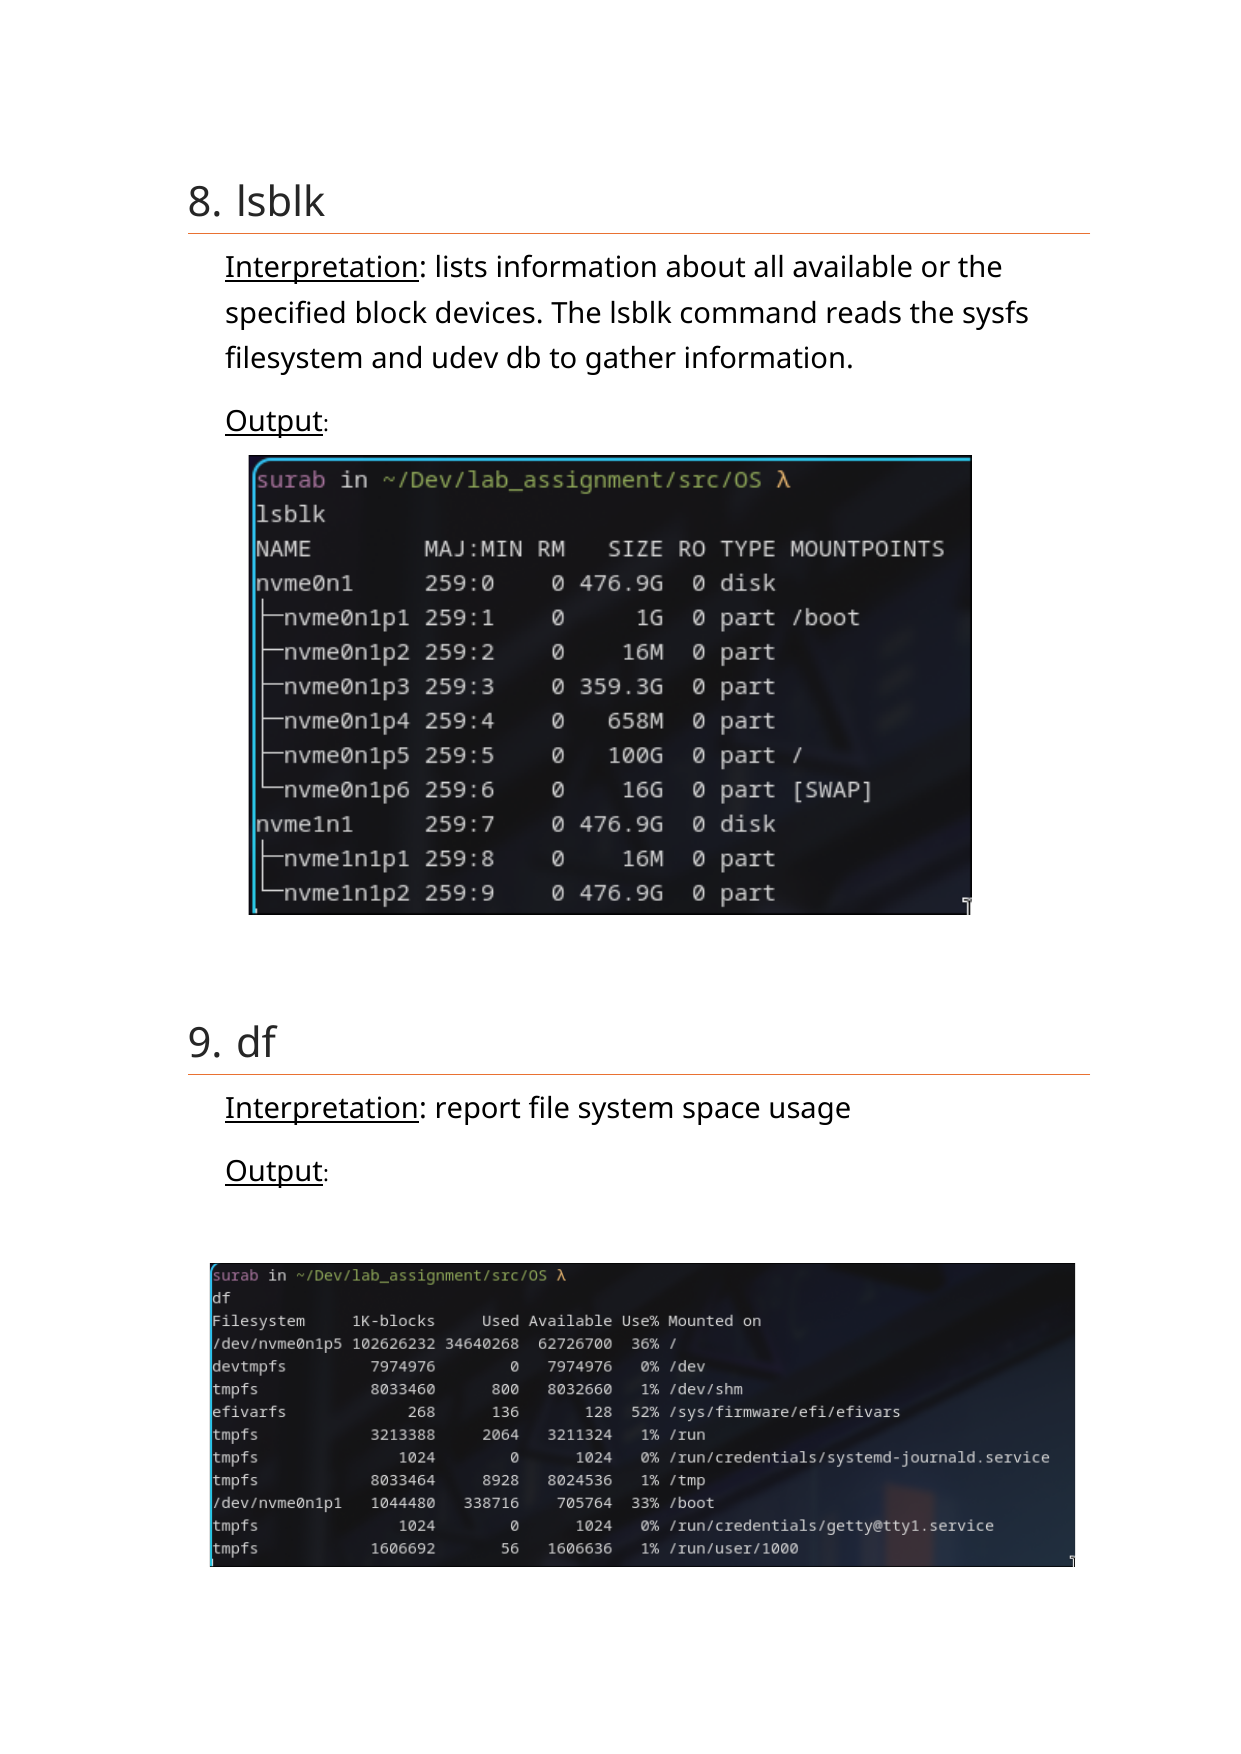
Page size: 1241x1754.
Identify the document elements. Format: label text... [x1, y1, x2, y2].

picture [248, 455, 972, 915]
text Interpretation: lists information about all available or the specified block devices. The lsblk command reads the sysfs filesystem and udev db to gather information. [225, 247, 1090, 377]
text Interpretation: report file system space usage [225, 1088, 1090, 1127]
picture [209, 1263, 1075, 1567]
text Output: [225, 1150, 1090, 1190]
subtitle df [187, 1013, 1090, 1075]
text Output: [225, 400, 1090, 440]
subtitle lsblk [187, 172, 1090, 234]
